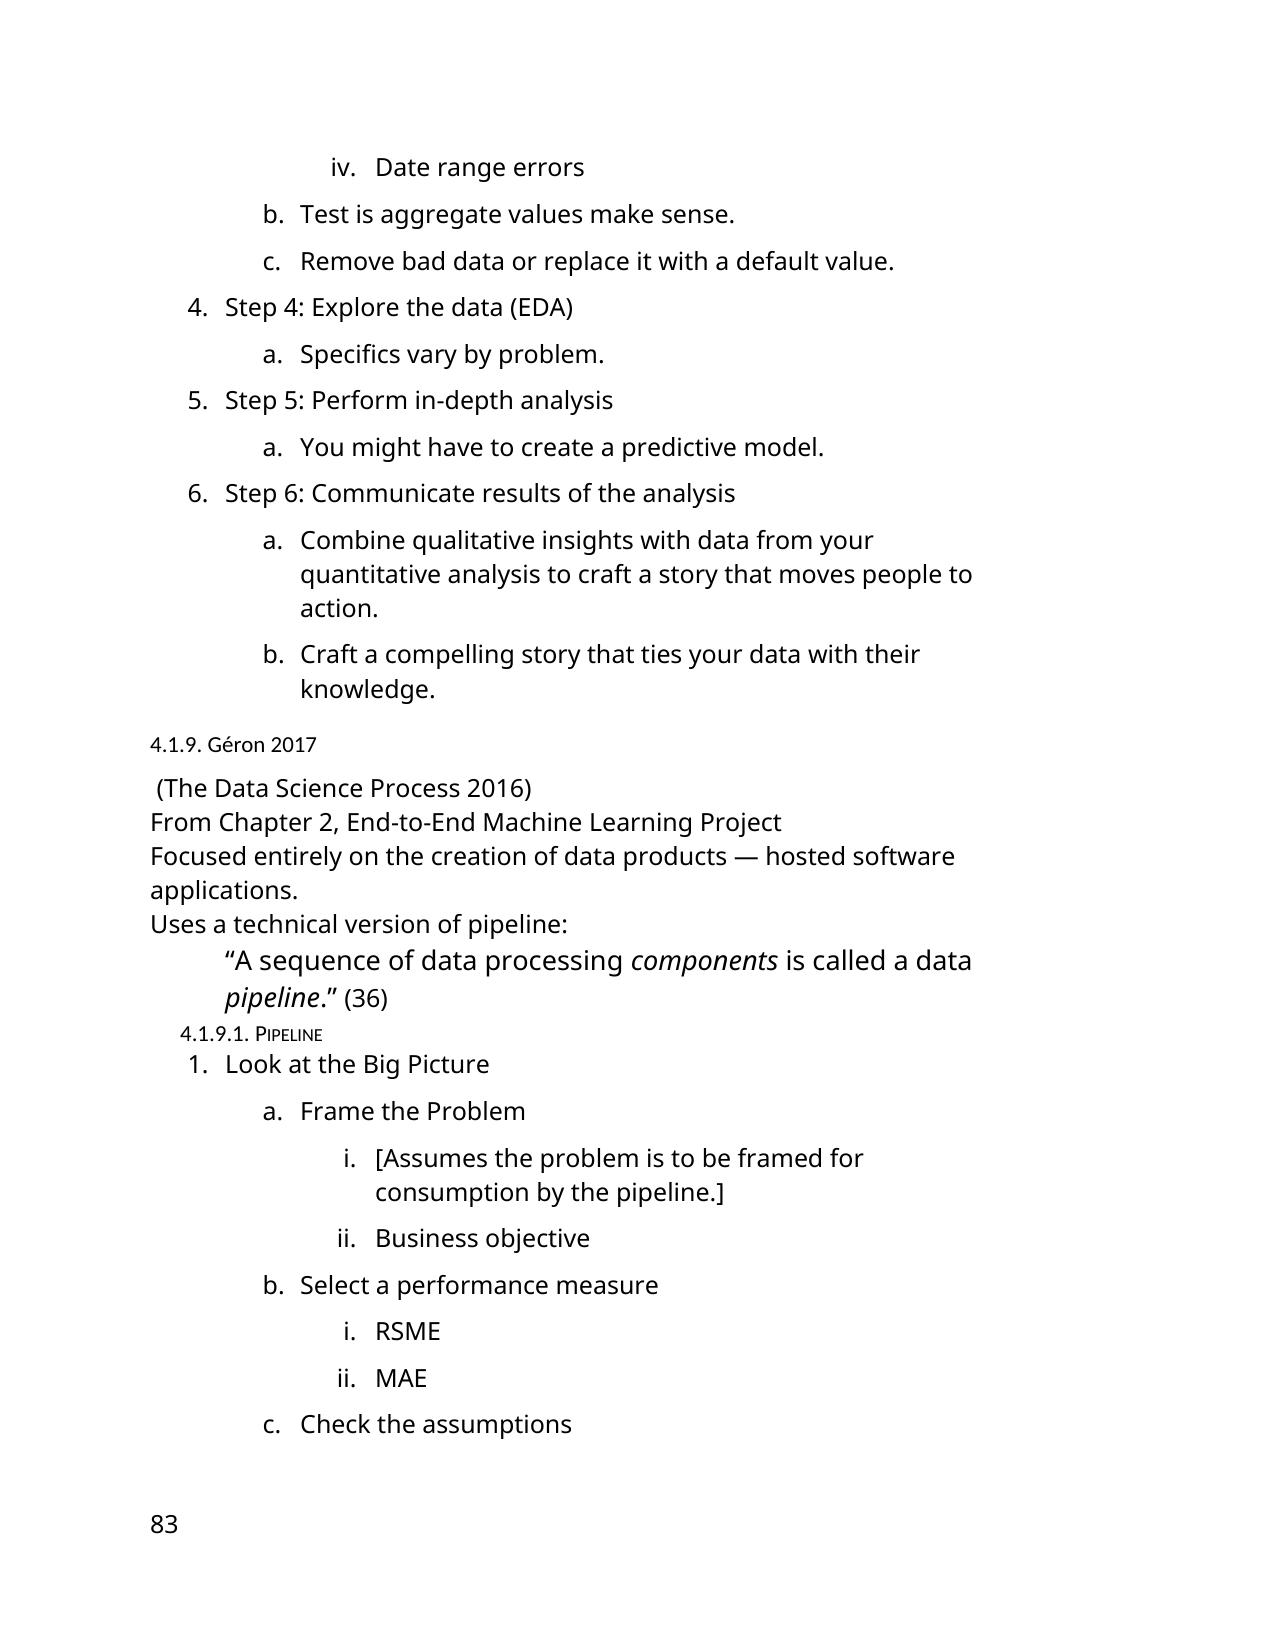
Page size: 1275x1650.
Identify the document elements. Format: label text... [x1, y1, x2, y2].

subtitle Géron 2017 [150, 730, 975, 758]
list Step 5: Perform in-depth analysis [187, 383, 975, 417]
list Remove bad data or replace it with a default value. [262, 243, 975, 277]
list Step 6: Communicate results of the analysis [187, 476, 975, 510]
list Craft a compelling story that ties your data with their knowledge. [262, 637, 975, 705]
list Combine qualitative insights with data from your quantitative analysis to craft a story that moves people to action. [262, 522, 975, 625]
list RSME [356, 1314, 975, 1348]
text Uses a technical version of pipeline: [150, 907, 975, 941]
list [Assumes the problem is to be framed for consumption by the pipeline.] [356, 1140, 975, 1208]
list Specifics vary by problem. [262, 336, 975, 370]
text Focused entirely on the creation of data products — hosted software applications. [150, 839, 975, 907]
text “A sequence of data processing components is called a data pipeline.” (36) [225, 941, 975, 1015]
list Date range errors [356, 150, 975, 184]
subtitle Pipeline [180, 1019, 975, 1047]
text (The Data Science Process 2016) [150, 771, 975, 805]
list Select a performance measure [262, 1267, 975, 1301]
list Business objective [356, 1221, 975, 1255]
list MAE [356, 1361, 975, 1394]
text From Chapter 2, End-to-End Machine Learning Project [150, 805, 975, 839]
list Check the assumptions [262, 1407, 975, 1441]
list Frame the Problem [262, 1094, 975, 1128]
list Step 4: Explore the data (EDA) [187, 290, 975, 324]
list Test is aggregate values make sense. [262, 197, 975, 231]
list You might have to create a predictive model. [262, 429, 975, 463]
list Look at the Big Picture [187, 1047, 975, 1081]
